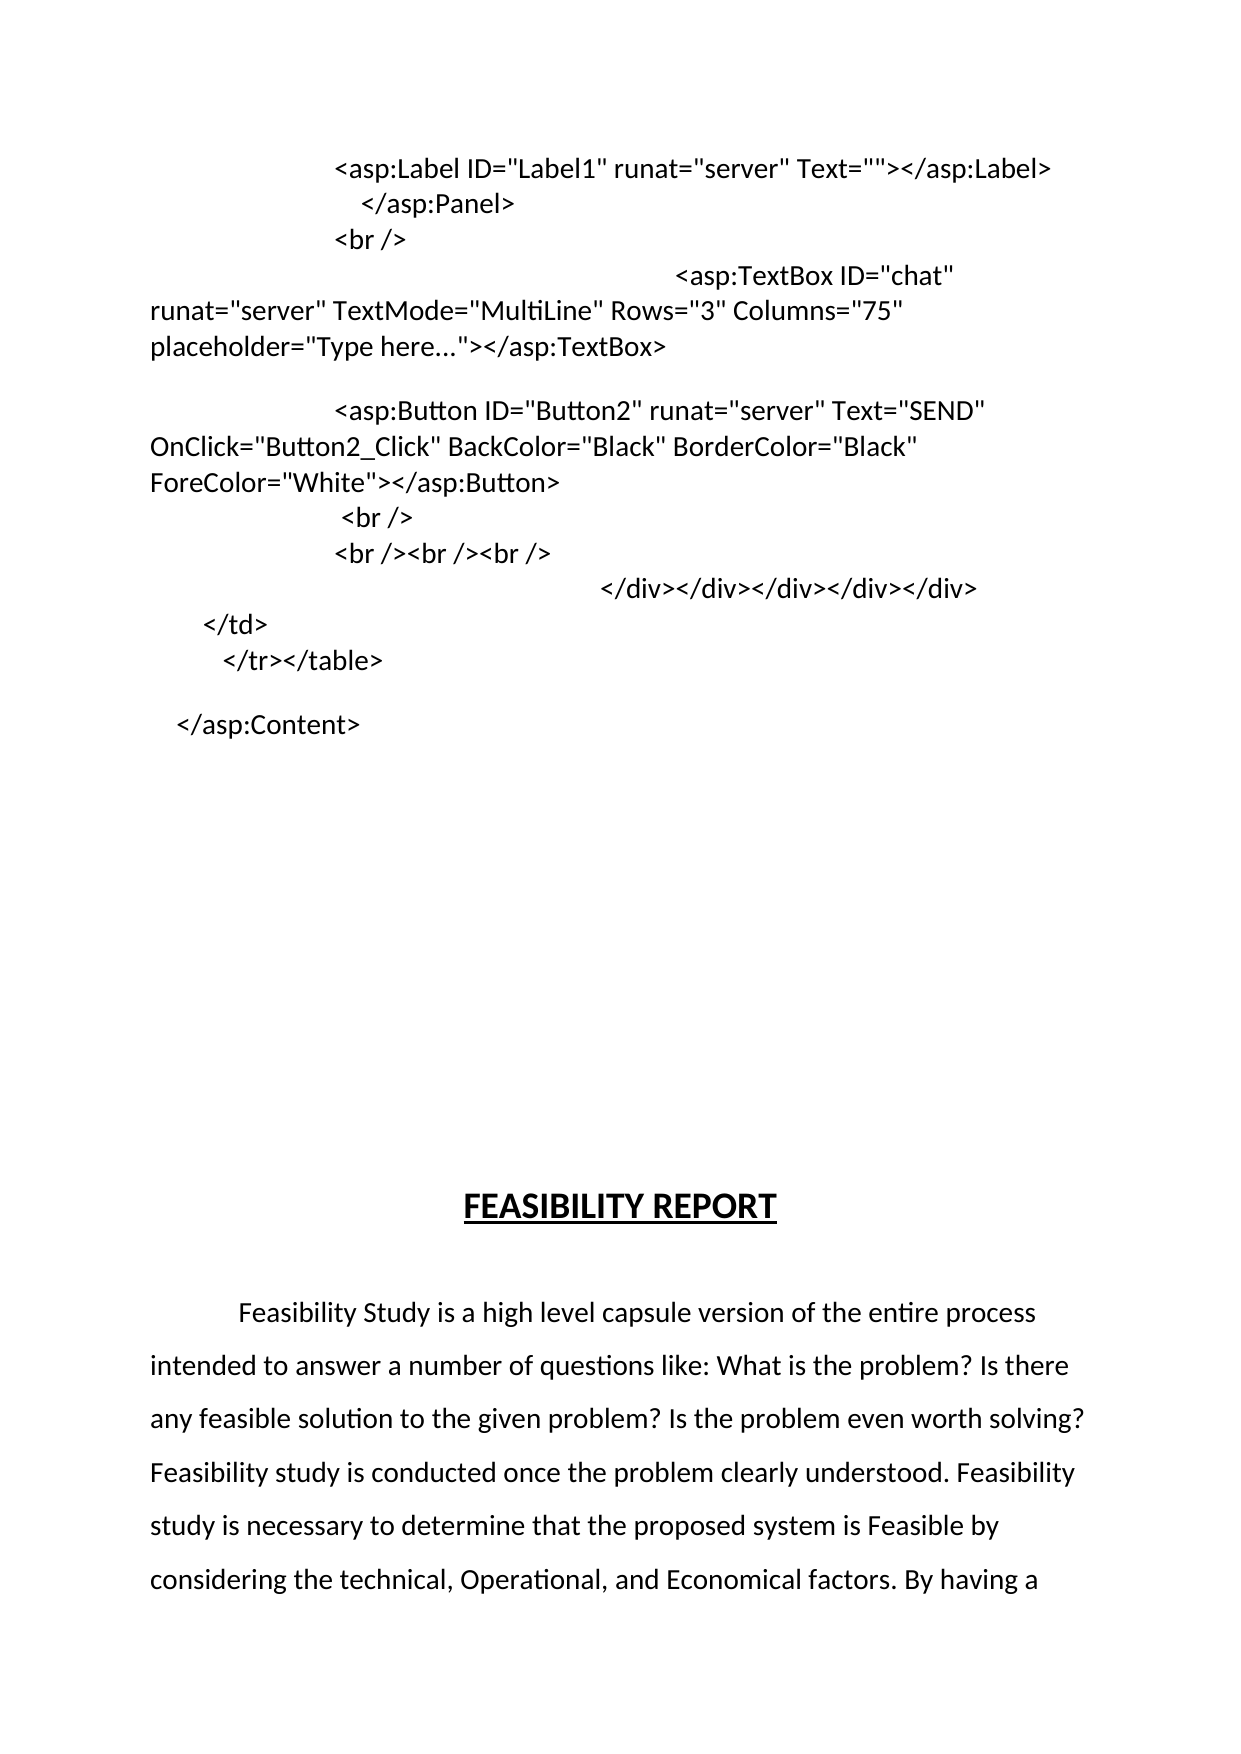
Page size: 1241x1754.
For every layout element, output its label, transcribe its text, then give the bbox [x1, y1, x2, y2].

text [150, 1294, 1090, 1597]
text </td> [150, 606, 1090, 642]
text <br /> [150, 221, 1090, 257]
text </tr></table> [150, 642, 1090, 677]
text <br /> [150, 499, 1090, 535]
text </div></div></div></div></div> [150, 571, 1090, 606]
text <br /><br /><br /> [150, 535, 1090, 571]
text <asp:Label ID="Label1" runat="server" Text=""></asp:Label> [150, 150, 1090, 186]
text </asp:Panel> [150, 186, 1090, 221]
text </asp:Content> [150, 706, 1090, 742]
text FEASIBILITY REPORT [150, 1182, 1090, 1228]
text <asp:TextBox ID="chat" runat="server" TextMode="MultiLine" Rows="3" Columns="75" placeholder="Type here..."></asp:TextBox> [150, 257, 1090, 364]
text <asp:Button ID="Button2" runat="server" Text="SEND" OnClick="Button2_Click" BackColor="Black" BorderColor="Black" ForeColor="White"></asp:Button> [150, 392, 1090, 499]
